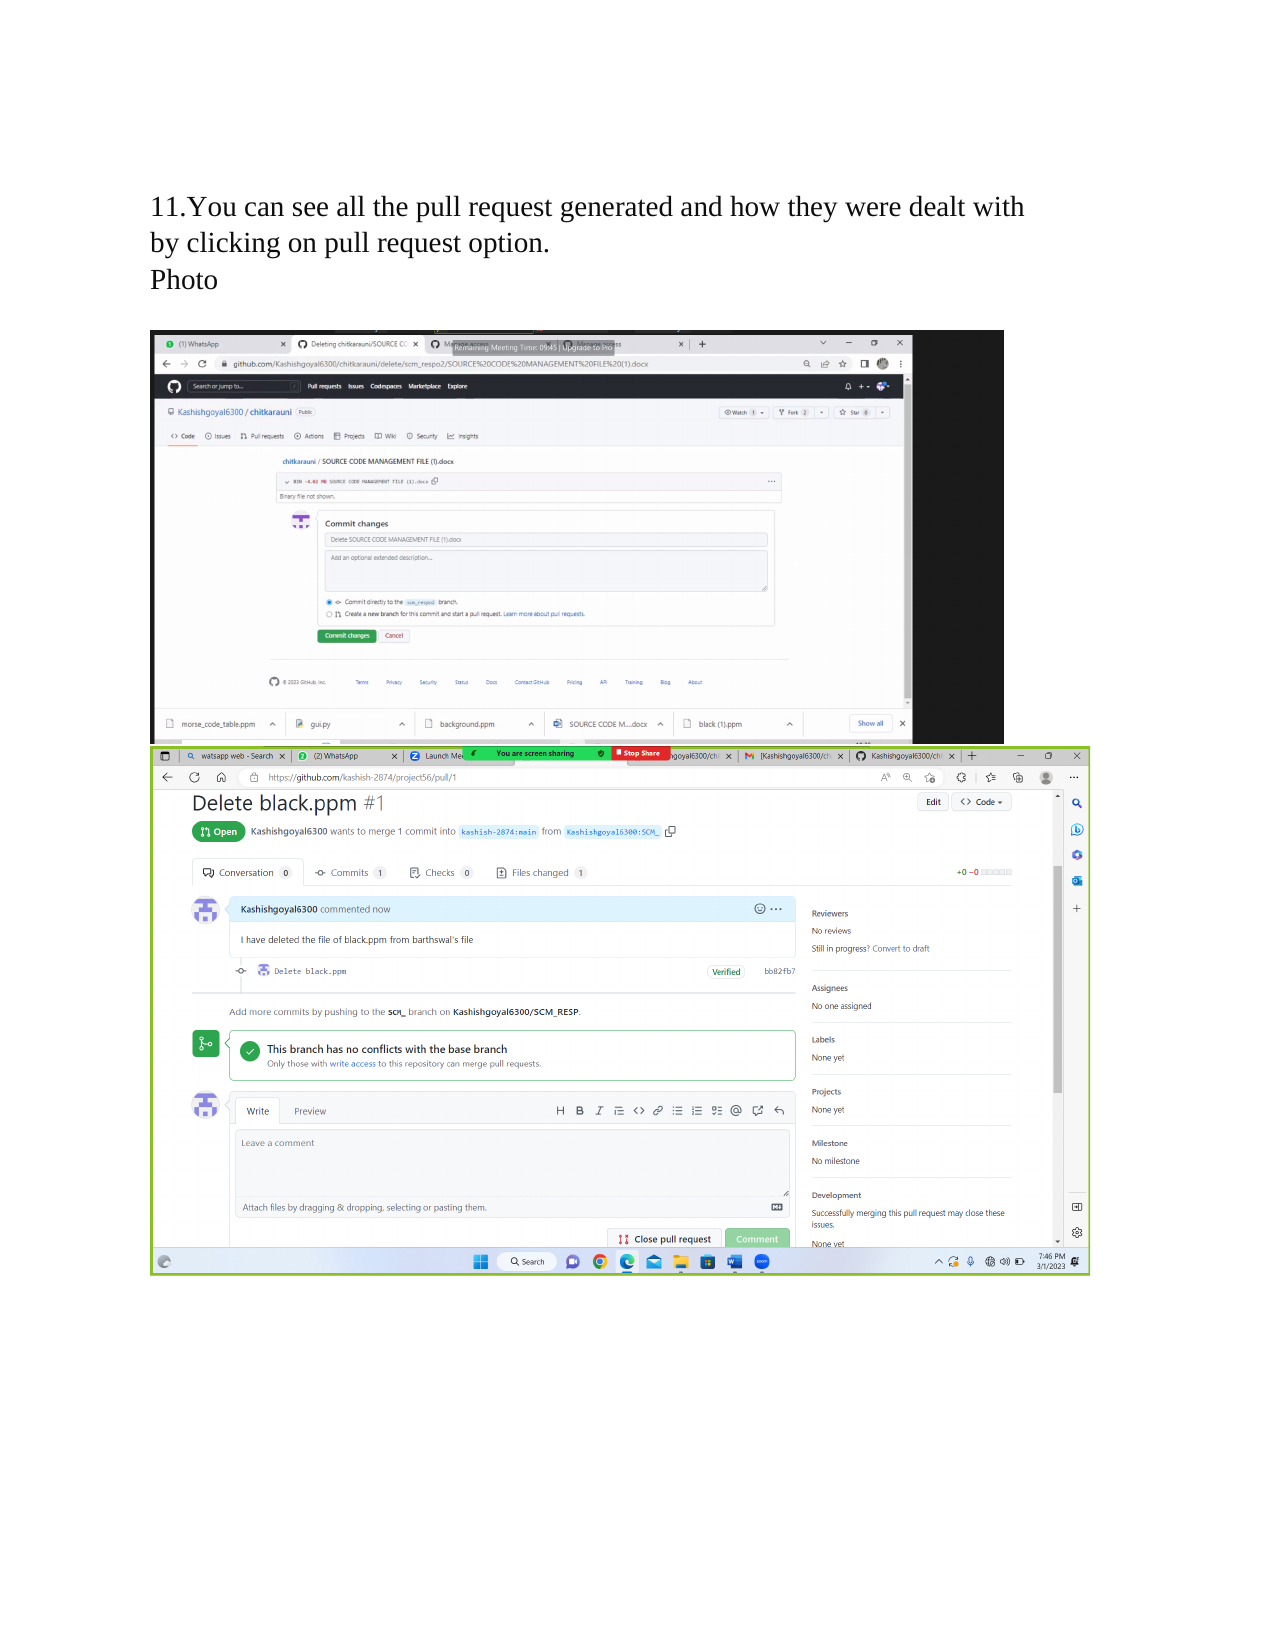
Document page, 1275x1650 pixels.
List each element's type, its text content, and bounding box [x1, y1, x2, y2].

text 11.You can see all the pull request generated and how they were dealt with by clicking on pull request option. [150, 189, 1032, 259]
picture [150, 746, 1091, 1276]
text Photo [150, 262, 1032, 296]
picture [150, 330, 1004, 744]
